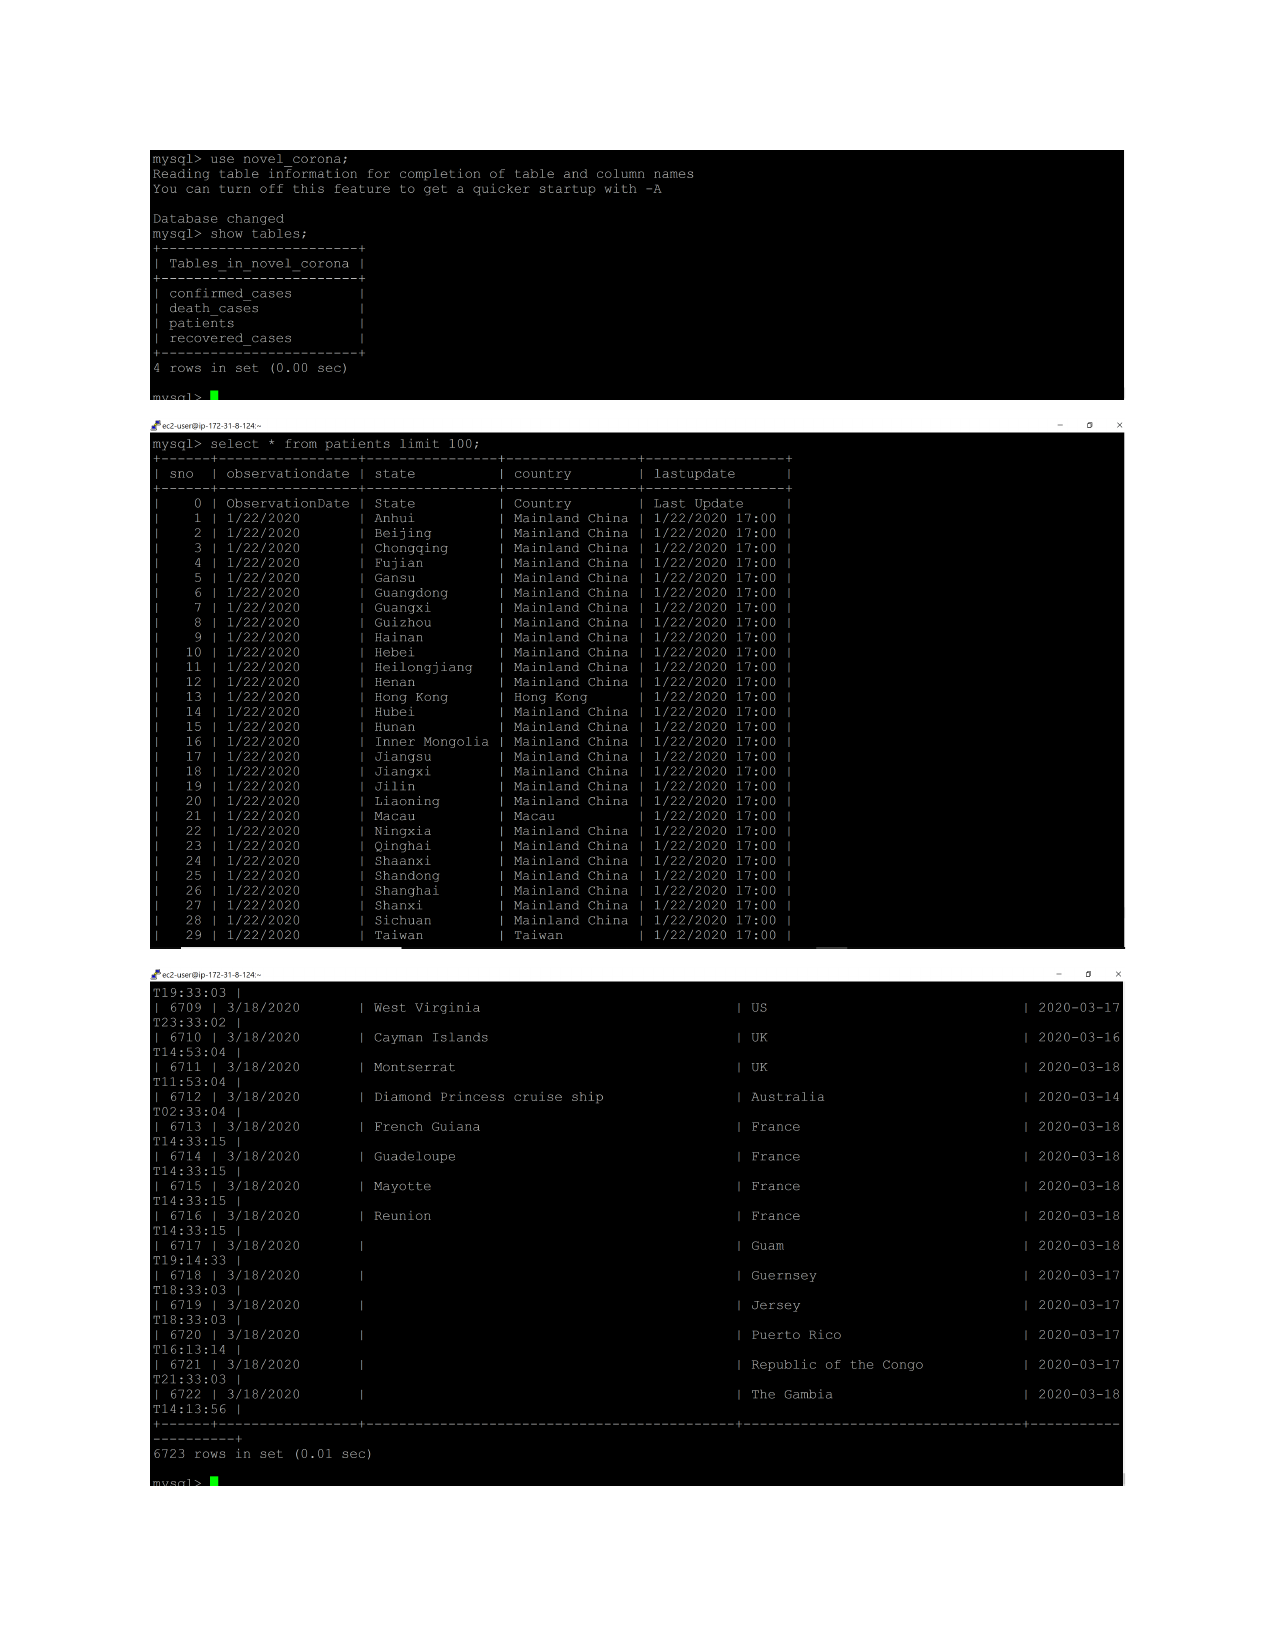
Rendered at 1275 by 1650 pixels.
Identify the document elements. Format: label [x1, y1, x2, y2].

picture [150, 418, 1125, 949]
picture [150, 150, 1125, 400]
picture [150, 967, 1125, 1486]
